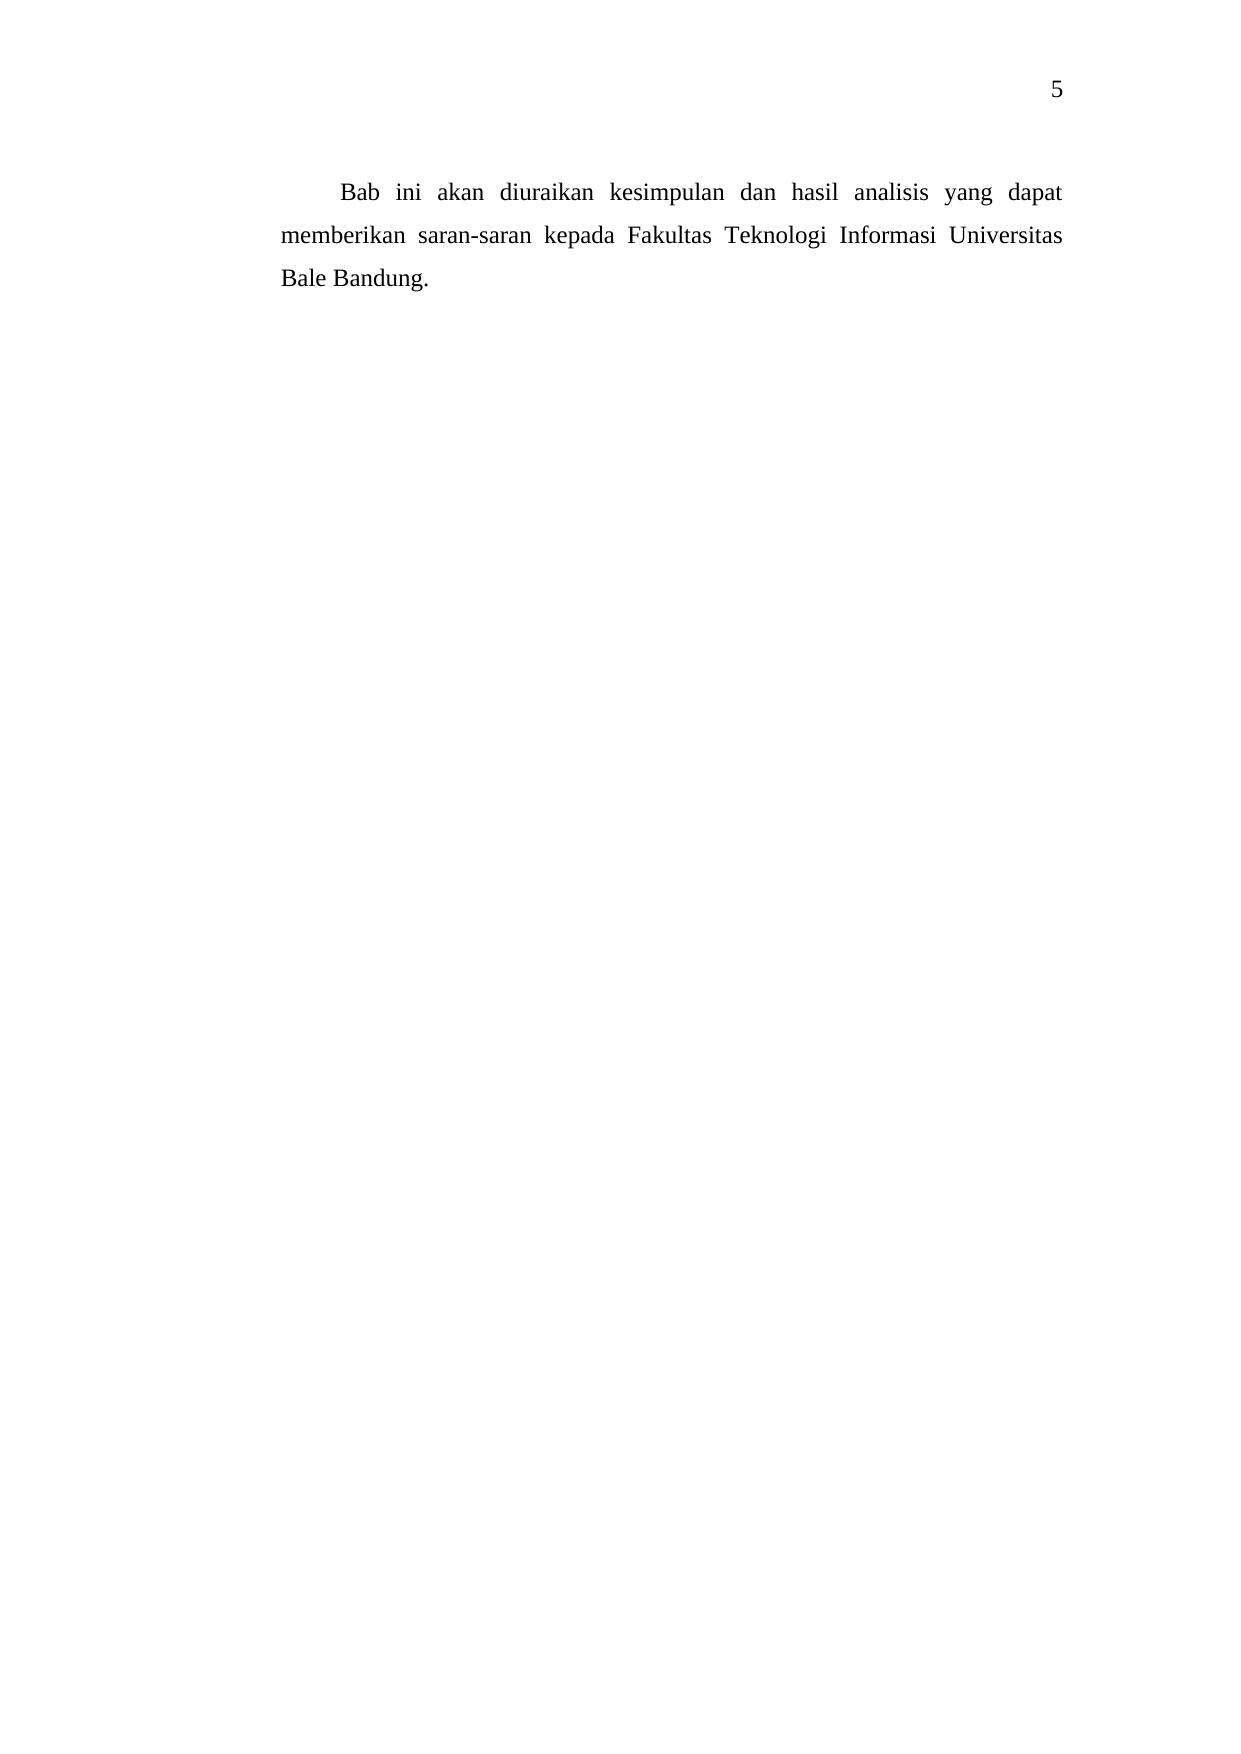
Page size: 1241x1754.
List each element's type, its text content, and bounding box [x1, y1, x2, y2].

text Bab ini akan diuraikan kesimpulan dan hasil analisis yang dapat memberikan saran-saran kepada Fakultas Teknologi Informasi Universitas Bale Bandung. [281, 177, 1063, 292]
